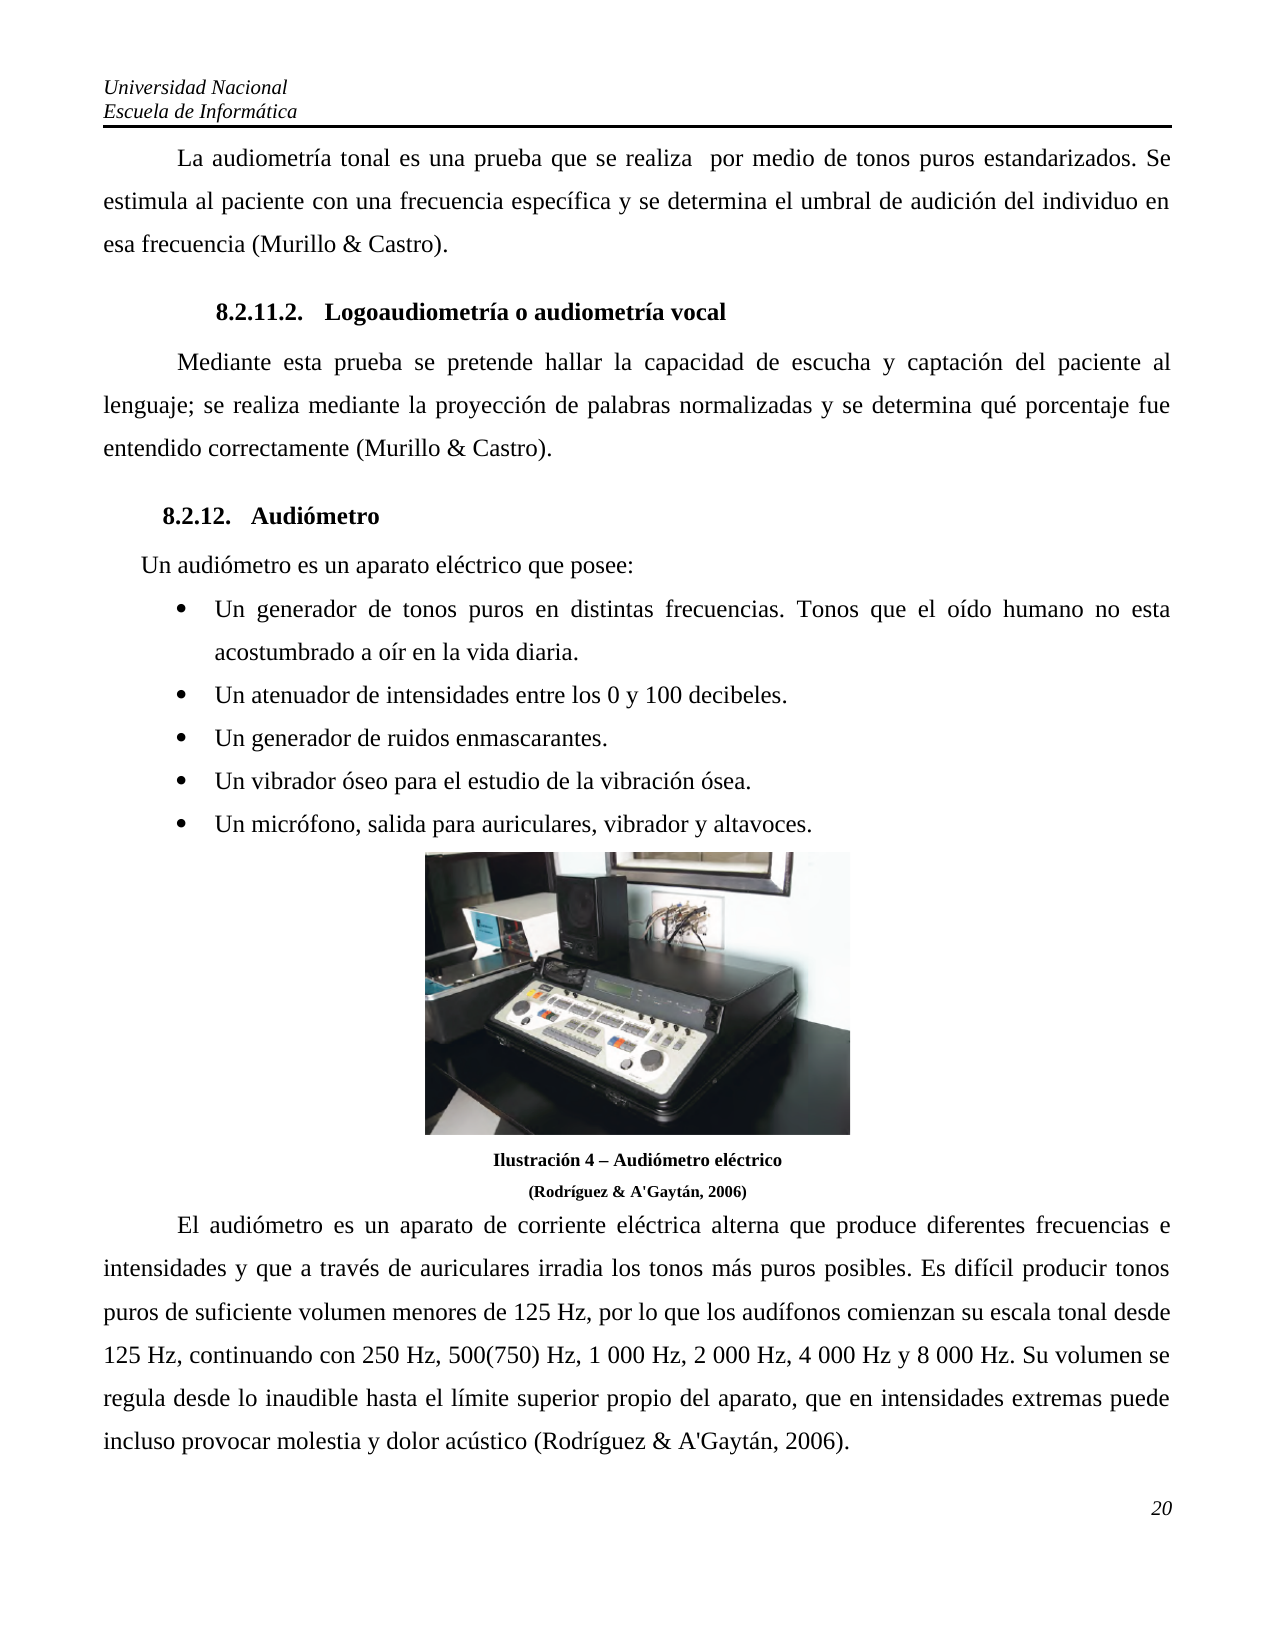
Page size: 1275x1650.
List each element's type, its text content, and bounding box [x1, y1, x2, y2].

text El audiómetro es un aparato de corriente eléctrica alterna que produce diferentes frecuencias e intensidades y que a través de auriculares irradia los tonos más puros posibles. Es difícil producir tonos puros de suficiente volumen menores de 125 Hz, por lo que los audífonos comienzan su escala tonal desde 125 Hz, continuando con 250 Hz, 500(750) Hz, 1 000 Hz, 2 000 Hz, 4 000 Hz y 8 000 Hz. Su volumen se regula desde lo inaudible hasta el límite superior propio del aparato, que en intensidades extremas puede incluso provocar molestia y dolor acústico . [103, 1210, 1172, 1455]
text Un audiómetro es un aparato eléctrico que posee: [103, 551, 1172, 579]
list Un generador de tonos puros en distintas frecuencias. Tonos que el oído humano no esta acostumbrado a oír en la vida diaria. [177, 594, 1172, 666]
list Un atenuador de intensidades entre los 0 y 100 decibeles. [177, 680, 1172, 709]
list Un vibrador óseo para el estudio de la vibración ósea. [177, 766, 1172, 795]
list Un micrófono, salida para auriculares, vibrador y altavoces. [177, 809, 1172, 838]
text La audiometría tonal es una prueba que se realiza por medio de tonos puros estandarizados. Se estimula al paciente con una frecuencia específica y se determina el umbral de audición del individuo en esa frecuencia . [103, 143, 1172, 258]
text Mediante esta prueba se pretende hallar la capacidad de escucha y captación del paciente al lenguaje; se realiza mediante la proyección de palabras normalizadas y se determina qué porcentaje fue entendido correctamente . [103, 347, 1172, 462]
list Un generador de ruidos enmascarantes. [177, 723, 1172, 752]
text Ilustración 4 – Audiómetro eléctrico [103, 1149, 1172, 1171]
list Logoaudiometría o audiometría vocal [216, 297, 1172, 326]
text Audiómetro [162, 501, 1172, 530]
